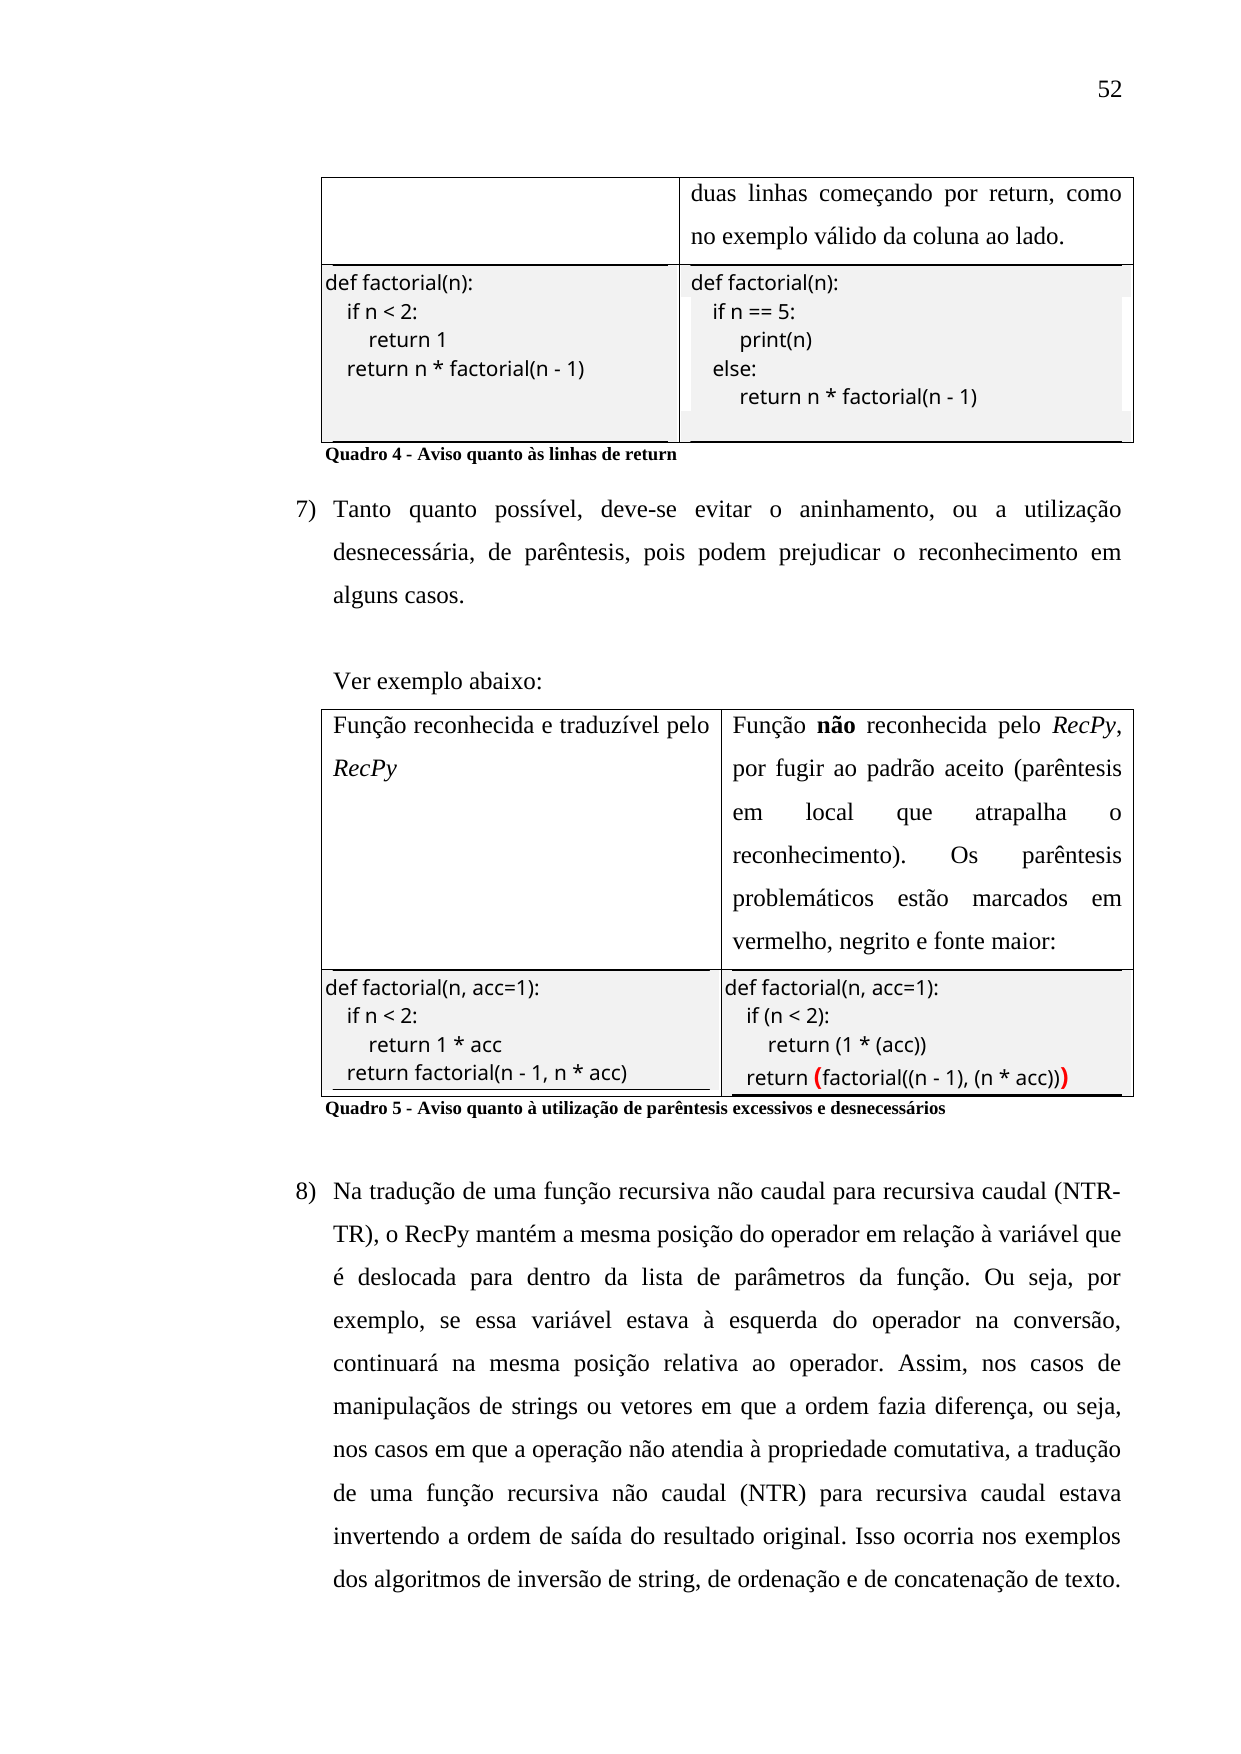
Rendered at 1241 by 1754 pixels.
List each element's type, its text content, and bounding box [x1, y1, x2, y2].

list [295, 1176, 1122, 1593]
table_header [322, 178, 679, 264]
table_header Função reconhecida e traduzível pelo RecPy [322, 710, 721, 969]
text Quadro 5 - Aviso quanto à utilização de parêntesis excessivos e desnecessários [325, 1097, 1122, 1118]
table_header Função não reconhecida pelo RecPy, por fugir ao padrão aceito (parêntesis em local que atrapalha o reconhecimento). Os parêntesis problemáticos estão marcados em vermelho, negrito e fonte maior: [722, 710, 1133, 969]
text Ver exemplo abaixo: [333, 666, 1122, 695]
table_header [680, 178, 1133, 264]
table_cell def factorial(n, acc=1): if n < 2: return 1 * acc return factorial(n - 1, n * acc) [322, 970, 721, 1096]
text Quadro 4 - Aviso quanto às linhas de return [325, 443, 1122, 465]
list Tanto quanto possível, deve-se evitar o aninhamento, ou a utilização desnecessária, de parêntesis, pois podem prejudicar o reconhecimento em alguns casos. [295, 494, 1122, 609]
